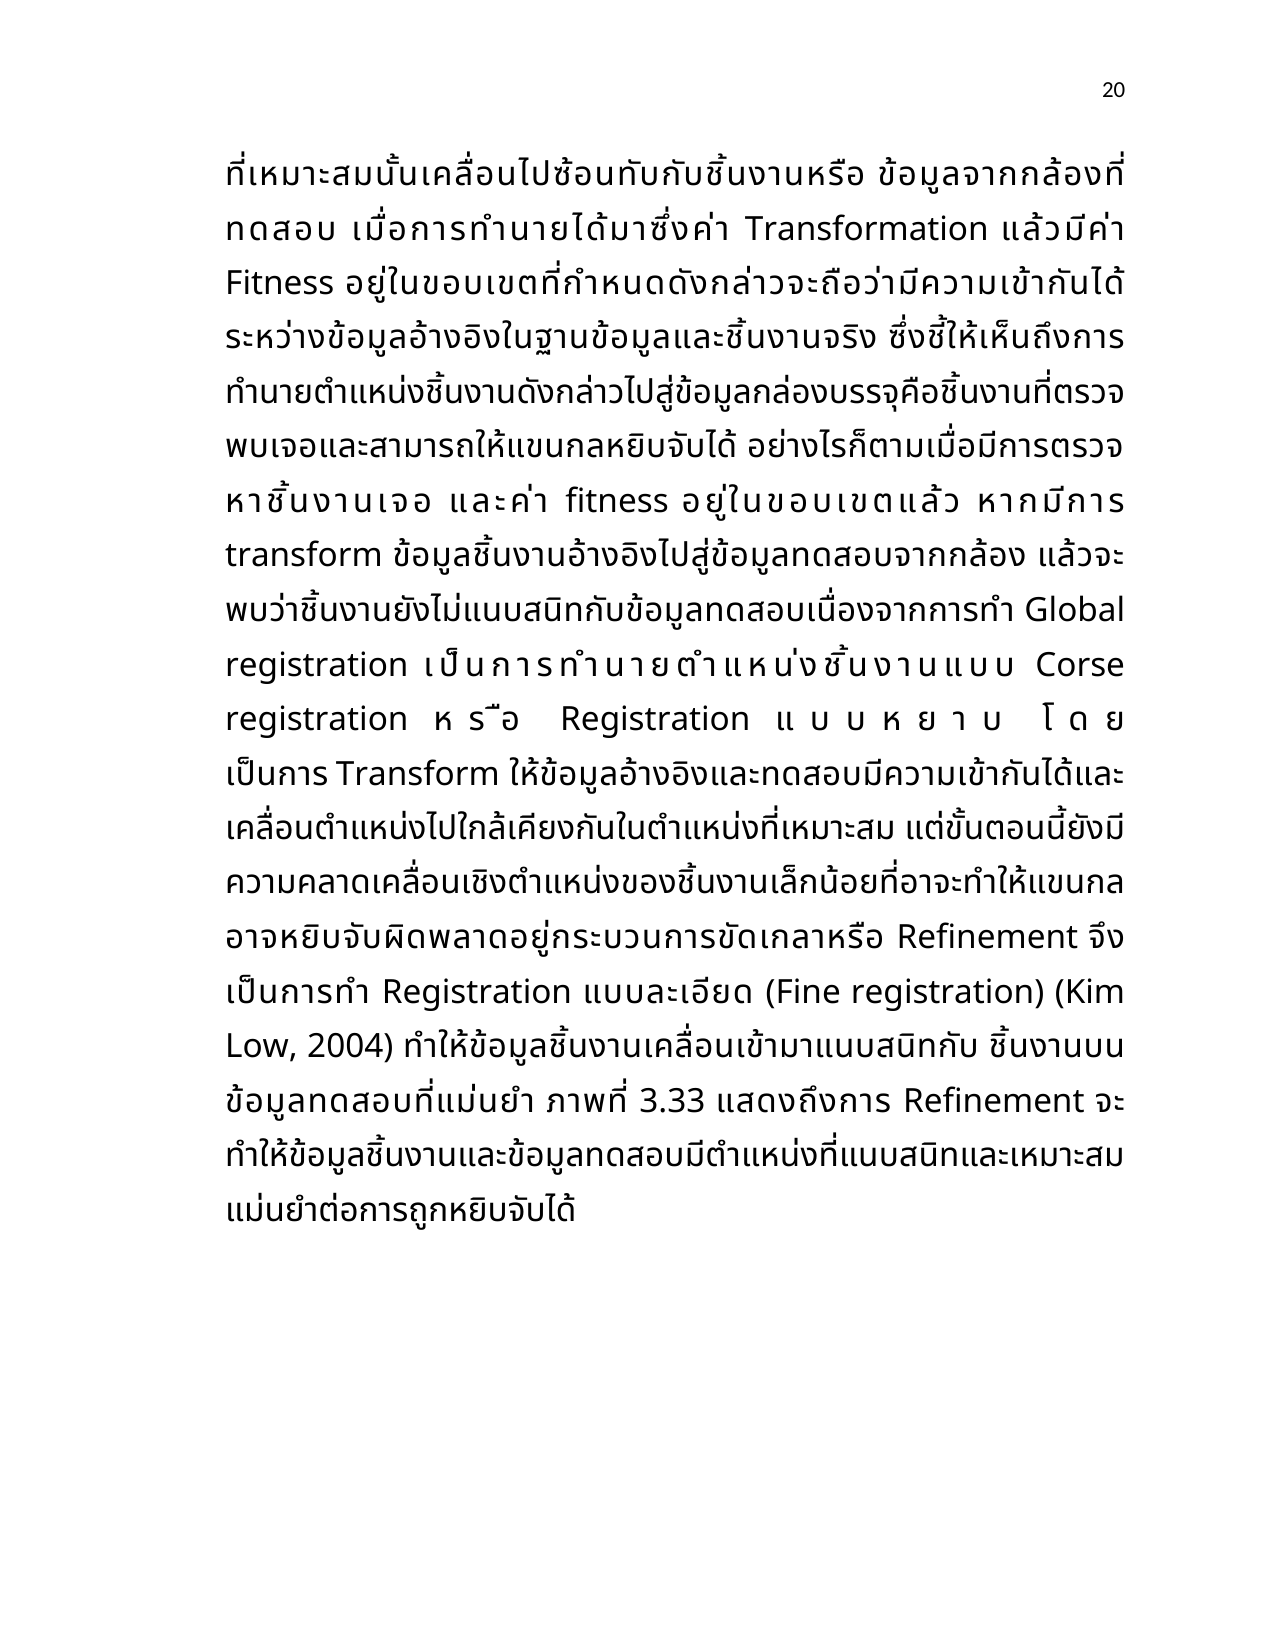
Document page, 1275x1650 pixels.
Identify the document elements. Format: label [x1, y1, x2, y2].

text [225, 150, 1125, 1236]
